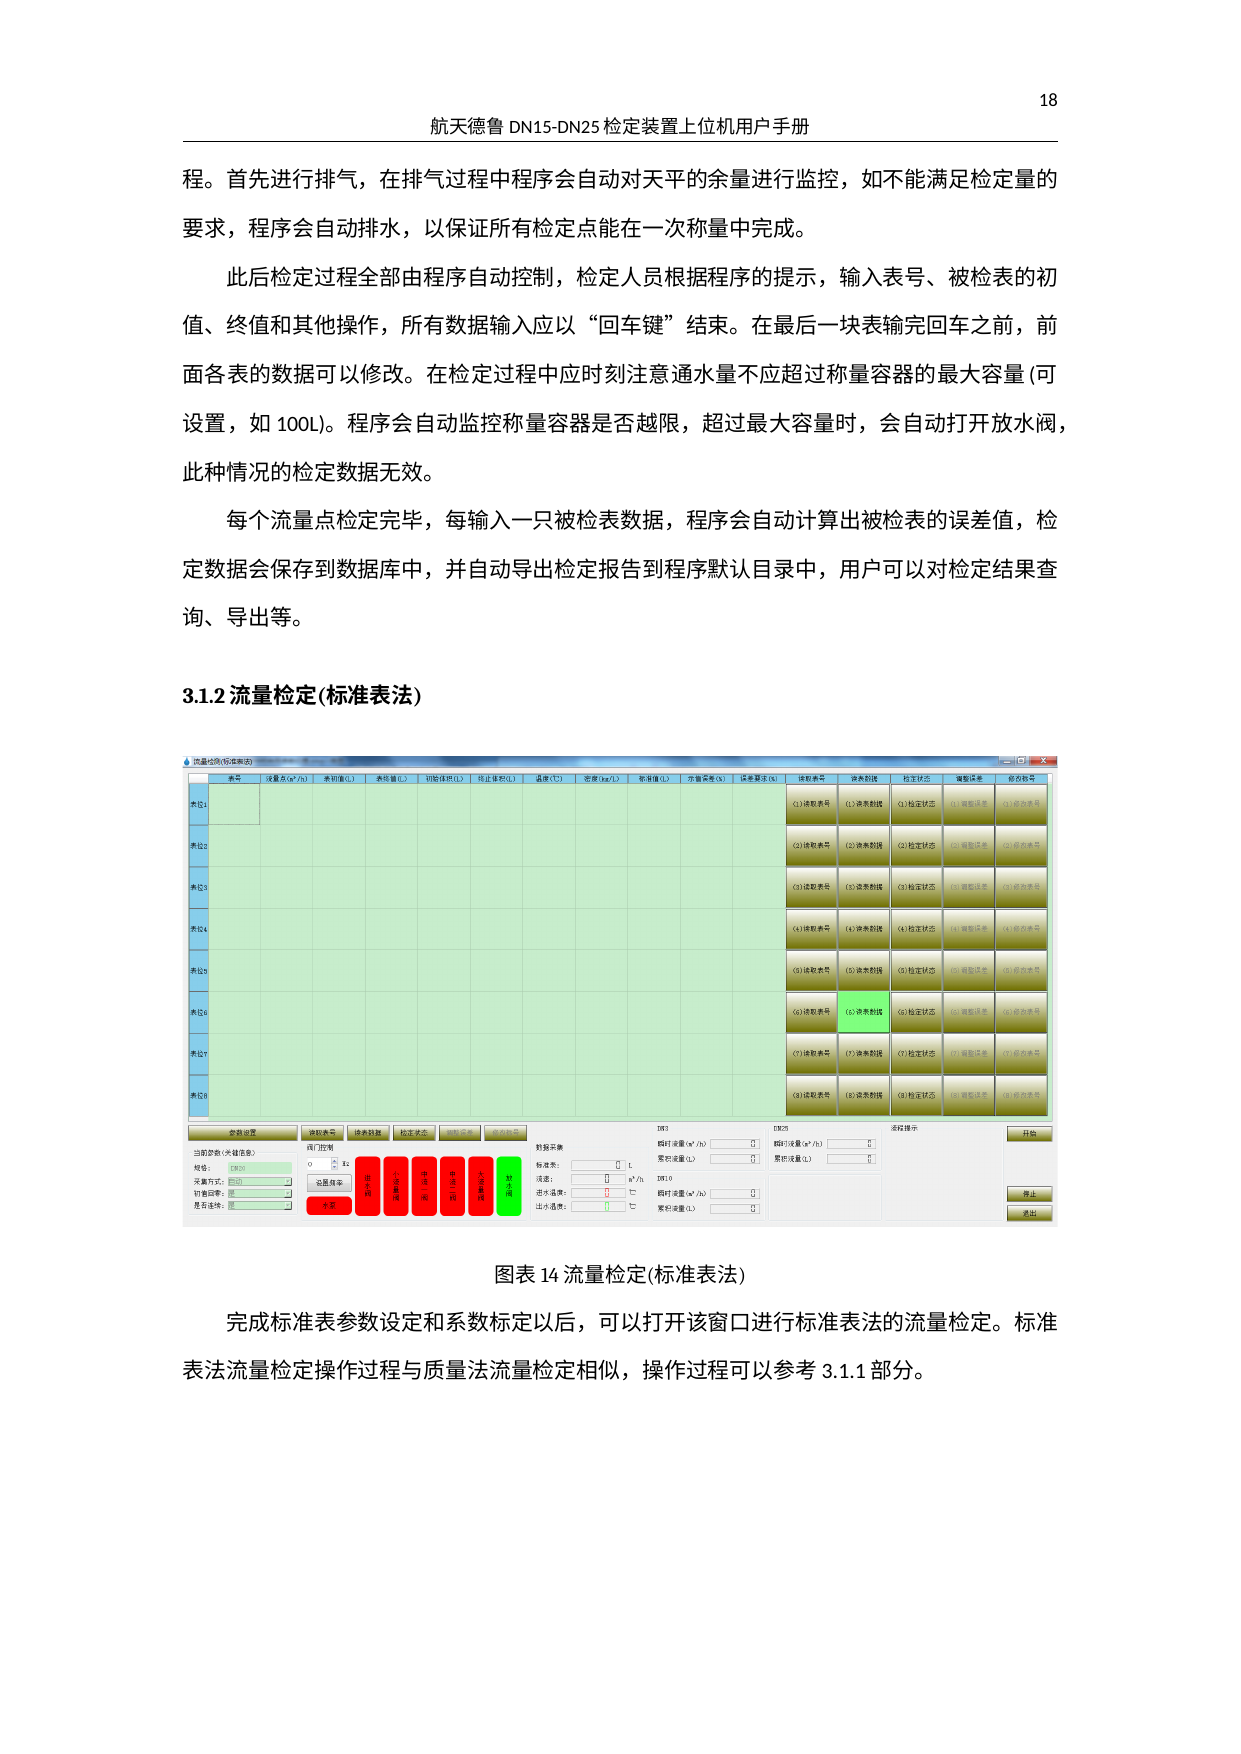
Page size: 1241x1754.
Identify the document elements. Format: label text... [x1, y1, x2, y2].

text 此后检定过程全部由程序自动控制，检定人员根据程序的提示，输入表号、被检表的初值、终值和其他操作，所有数据输入应以“回车键”结束。在最后一块表输完回车之前，前面各表的数据可以修改。在检定过程中应时刻注意通水量不应超过称量容器的最大容量(可设置，如100L)。程序会自动监控称量容器是否越限，超过最大容量时，会自动打开放水阀，此种情况的检定数据无效。 [183, 259, 1058, 487]
text 图表 14 流量检定(标准表法) [183, 1257, 1058, 1289]
picture [182, 756, 1058, 1227]
text 每个流量点检定完毕，每输入一只被检表数据，程序会自动计算出被检表的误差值，检定数据会保存到数据库中，并自动导出检定报告到程序默认目录中，用户可以对检定结果查询、导出等。 [183, 502, 1058, 632]
text 完成标准表参数设定和系数标定以后，可以打开该窗口进行标准表法的流量检定。标准表法流量检定操作过程与质量法流量检定相似，操作过程可以参考3.1.1部分。 [183, 1304, 1058, 1386]
text 程。首先进行排气，在排气过程中程序会自动对天平的余量进行监控，如不能满足检定量的要求，程序会自动排水，以保证所有检定点能在一次称量中完成。 [183, 162, 1058, 243]
subtitle 3.1.2流量检定(标准表法) [183, 677, 1058, 710]
